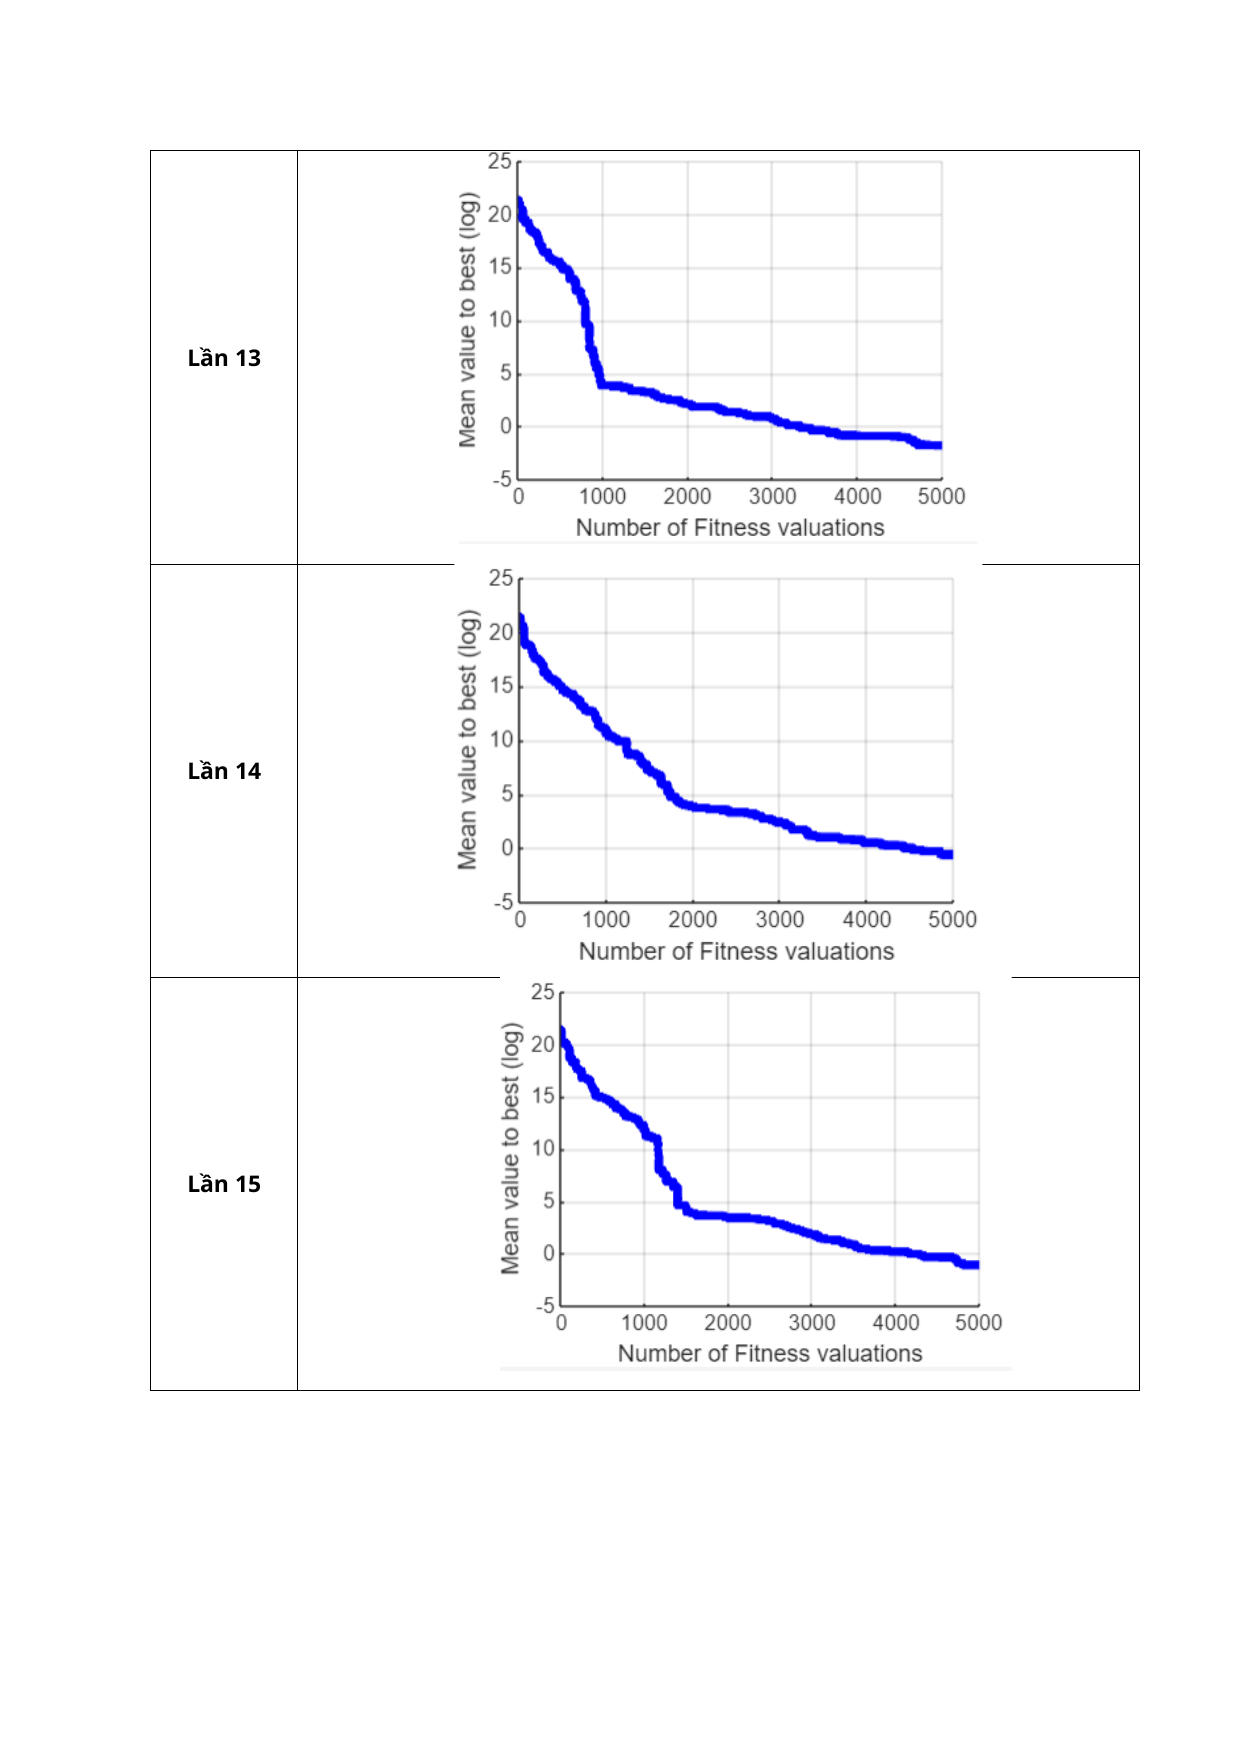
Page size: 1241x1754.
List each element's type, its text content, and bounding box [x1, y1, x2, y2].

table_cell [298, 151, 1139, 563]
table_cell Lần 15 [151, 978, 297, 1390]
table_cell [298, 565, 1139, 977]
picture [454, 564, 983, 964]
table_cell Lần 14 [151, 565, 297, 977]
table_cell Lần 13 [151, 151, 297, 563]
picture [459, 151, 978, 544]
picture [500, 977, 1012, 1371]
table_cell [298, 978, 1139, 1390]
